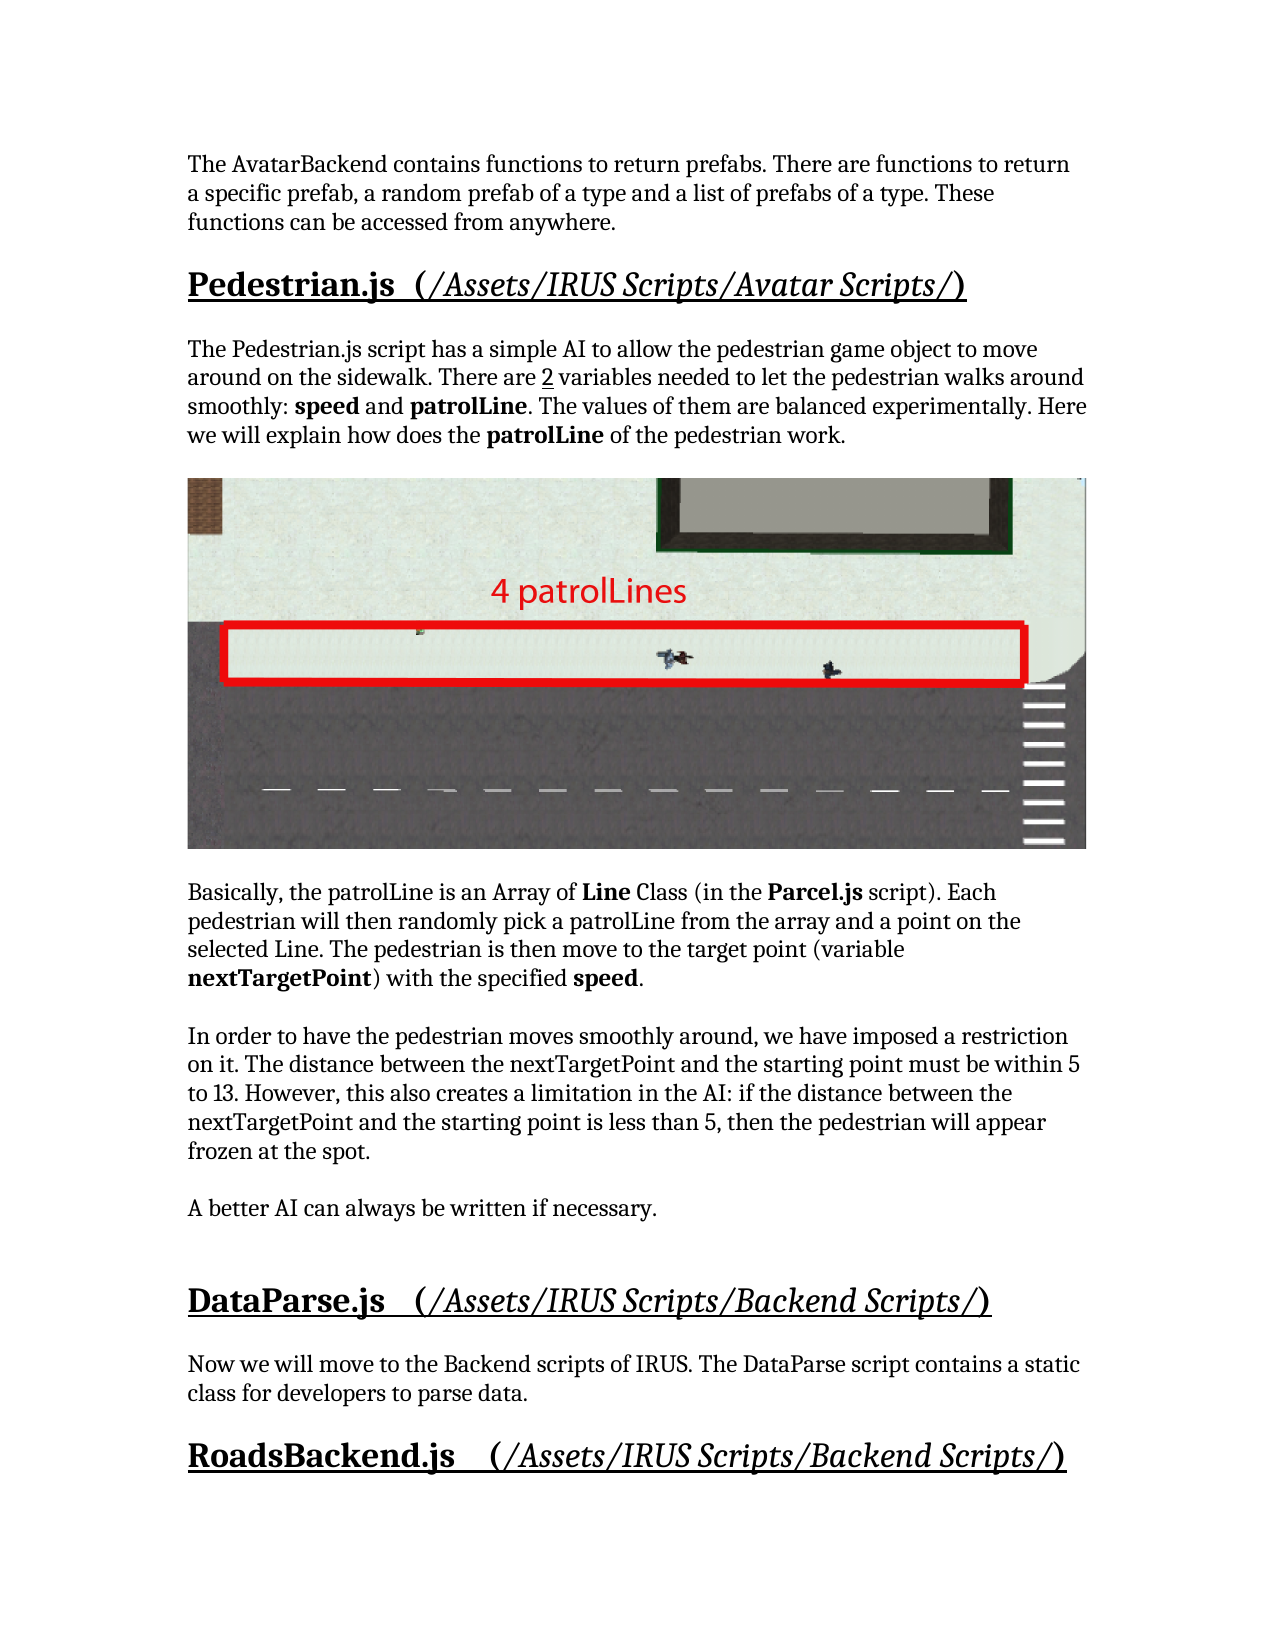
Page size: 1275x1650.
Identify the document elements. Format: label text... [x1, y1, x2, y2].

text Now we will move to the Backend scripts of IRUS. The DataParse script contains a static class for developers to parse data. [187, 1350, 1087, 1407]
text DataParse.js (/Assets/IRUS Scripts/Backend Scripts/) [187, 1280, 1087, 1321]
text The AvatarBackend contains functions to return prefabs. There are functions to return a specific prefab, a random prefab of a type and a list of prefabs of a type. These functions can be accessed from anywhere. [187, 150, 1087, 236]
text Basically, the patrolLine is an Array of Line Class (in the Parcel.js script). Each pedestrian will then randomly pick a patrolLine from the array and a point on the selected Line. The pedestrian is then move to the target point (variable nextTargetPoint) with the specified speed. [187, 878, 1087, 993]
text Pedestrian.js (/Assets/IRUS Scripts/Avatar Scripts/) [187, 265, 1087, 306]
text The Pedestrian.js script has a simple AI to allow the pedestrian game object to move around on the sidewalk. There are 2 variables needed to let the pedestrian walks around smoothly: speed and patrolLine. The values of them are balanced experimentally. Here we will explain how does the patrolLine of the pedestrian work. [187, 334, 1087, 449]
picture [187, 478, 1087, 849]
text In order to have the pedestrian moves smoothly around, we have imposed a restriction on it. The distance between the nextTargetPoint and the starting point must be within 5 to 13. However, this also creates a limitation in the AI: if the distance between the nextTargetPoint and the starting point is less than 5, then the pedestrian will appear frozen at the spot. [187, 1022, 1087, 1165]
text A better AI can always be written if necessary. [187, 1194, 1087, 1223]
text RoadsBackend.js (/Assets/IRUS Scripts/Backend Scripts/) [187, 1436, 1087, 1477]
